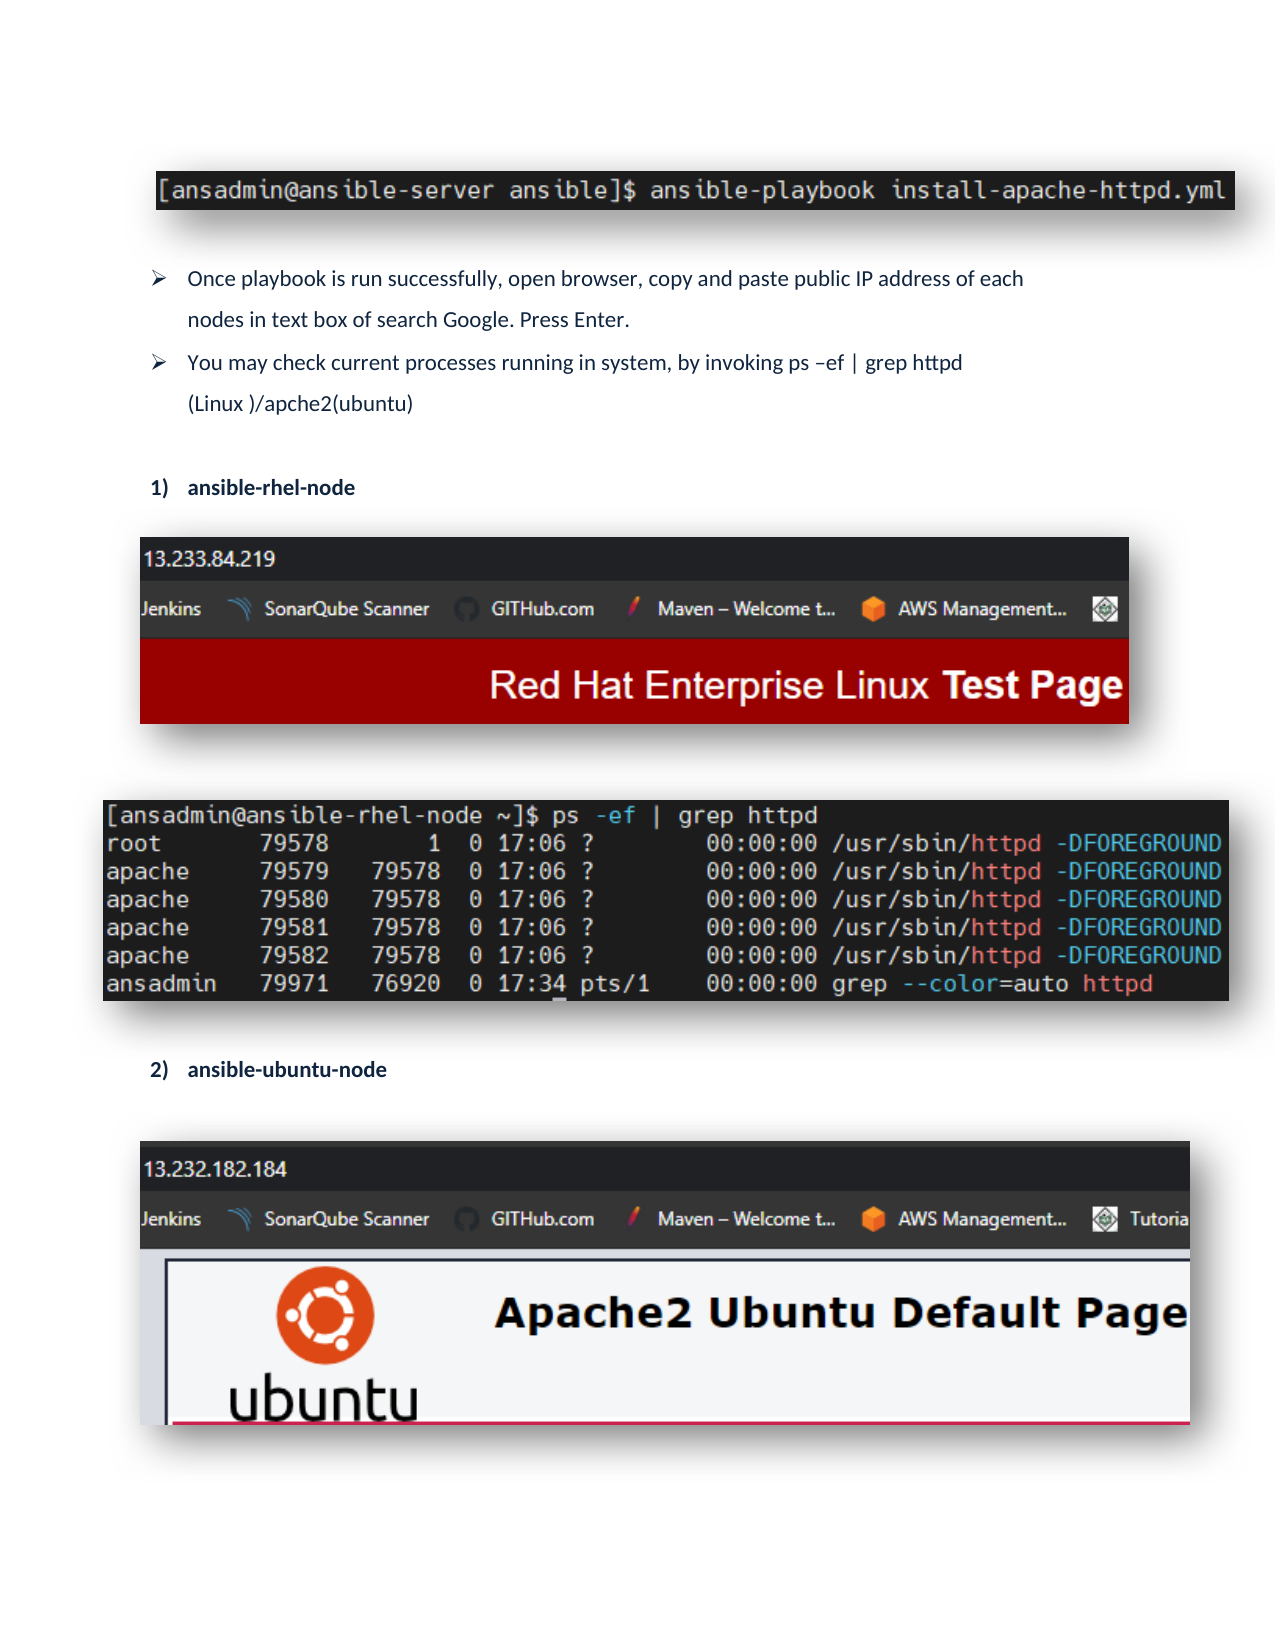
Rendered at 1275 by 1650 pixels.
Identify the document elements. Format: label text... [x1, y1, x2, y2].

list You may check current processes running in system, by invoking ps –ef | grep httpd (Linux )/apche2(ubuntu) [150, 348, 1050, 418]
picture [103, 800, 1229, 1001]
list ansible-rhel-node [150, 473, 1050, 502]
list ansible-ubuntu-node [150, 1055, 1050, 1083]
picture [140, 1141, 1190, 1425]
list Once playbook is run successfully, open browser, copy and paste public IP address of each nodes in text box of search Google. Press Enter. [150, 264, 1050, 334]
picture [140, 537, 1129, 724]
picture [156, 171, 1235, 210]
